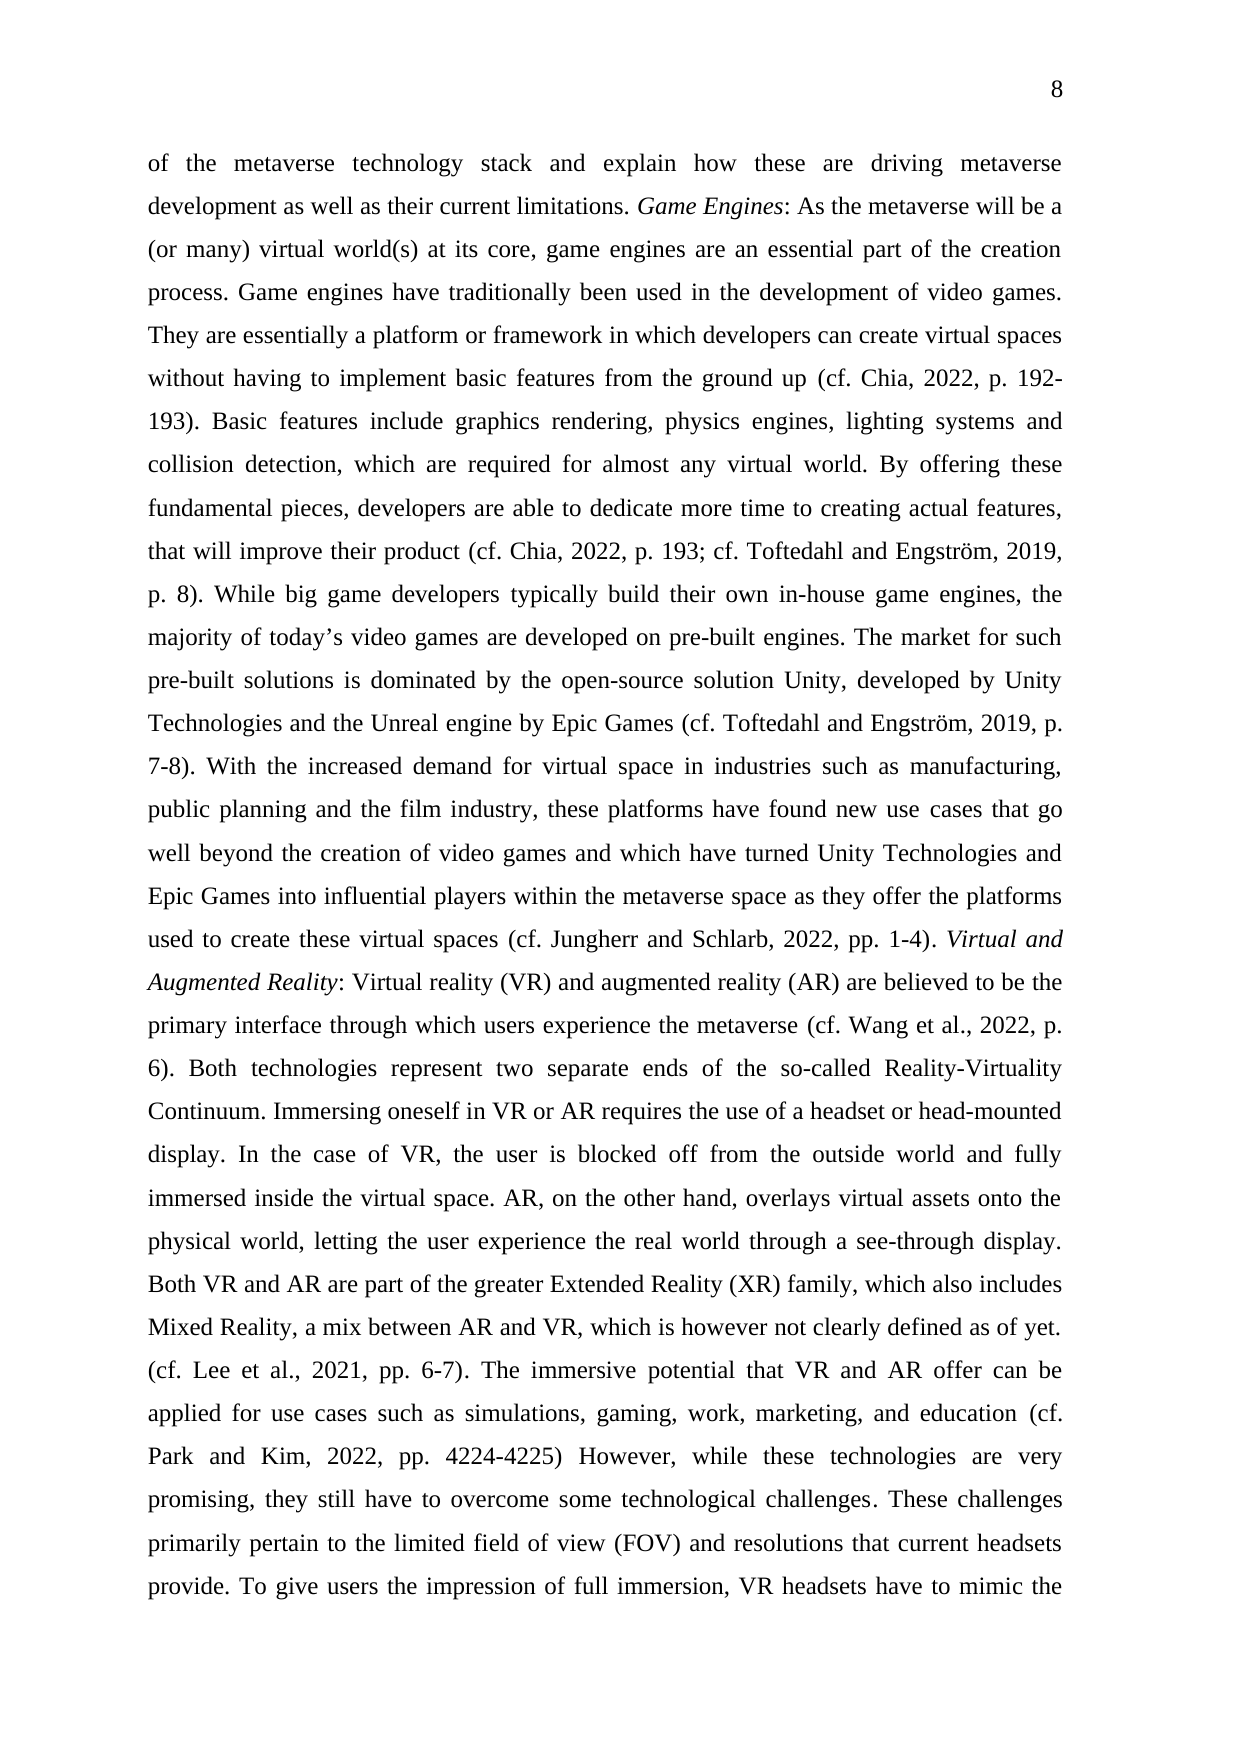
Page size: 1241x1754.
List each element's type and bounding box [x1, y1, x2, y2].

text [148, 148, 1063, 1599]
